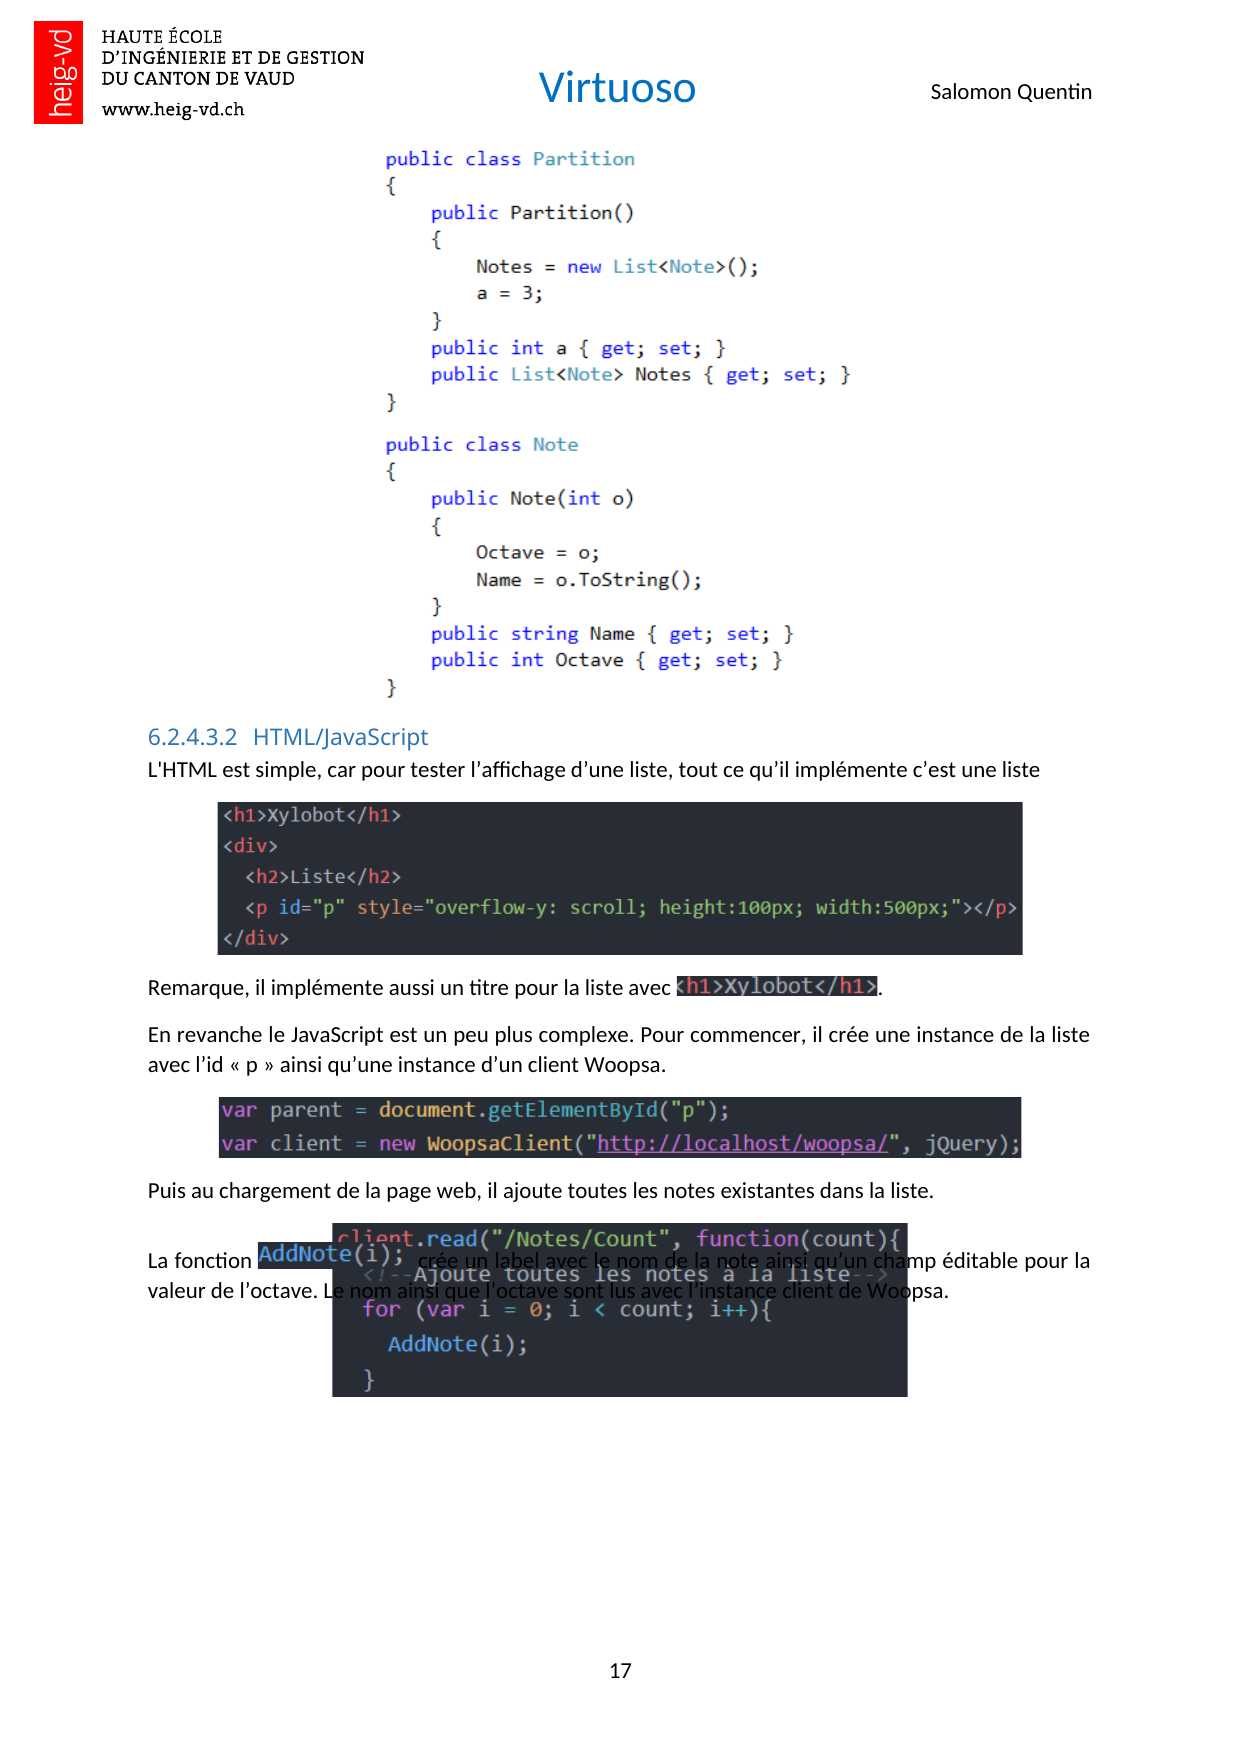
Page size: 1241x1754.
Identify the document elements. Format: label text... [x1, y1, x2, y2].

text La fonction crée un label avec le nom de la note ainsi qu’un champ éditable pour la valeur de l’octave. Le nom ainsi que l’octave sont lus avec l’instance client de Woopsa. [148, 1242, 332, 1304]
text L'HTML est simple, car pour tester l’affichage d’une liste, tout ce qu’il implémente c’est une liste [148, 755, 1093, 783]
picture [33, 21, 364, 124]
text En revanche le JavaScript est un peu plus complexe. Pour commencer, il crée une instance de la liste avec l’id « p » ainsi qu’une instance d’un client Woopsa. [148, 1020, 1093, 1078]
picture [676, 976, 878, 996]
picture [383, 147, 858, 414]
text Puis au chargement de la page web, il ajoute toutes les notes existantes dans la liste. [148, 1176, 1093, 1204]
picture [217, 802, 1023, 955]
subtitle HTML/JavaScript [148, 721, 1093, 753]
picture [257, 1223, 908, 1397]
text La fonction crée un label avec le nom de la note ainsi qu’un champ éditable pour la valeur de l’octave. Le nom ainsi que l’octave sont lus avec l’instance client de Woopsa. [908, 1242, 1093, 1304]
picture [218, 1097, 1022, 1158]
picture [383, 432, 858, 703]
picture [902, 1288, 908, 1297]
text Remarque, il implémente aussi un titre pour la liste avec . [148, 973, 1093, 1001]
